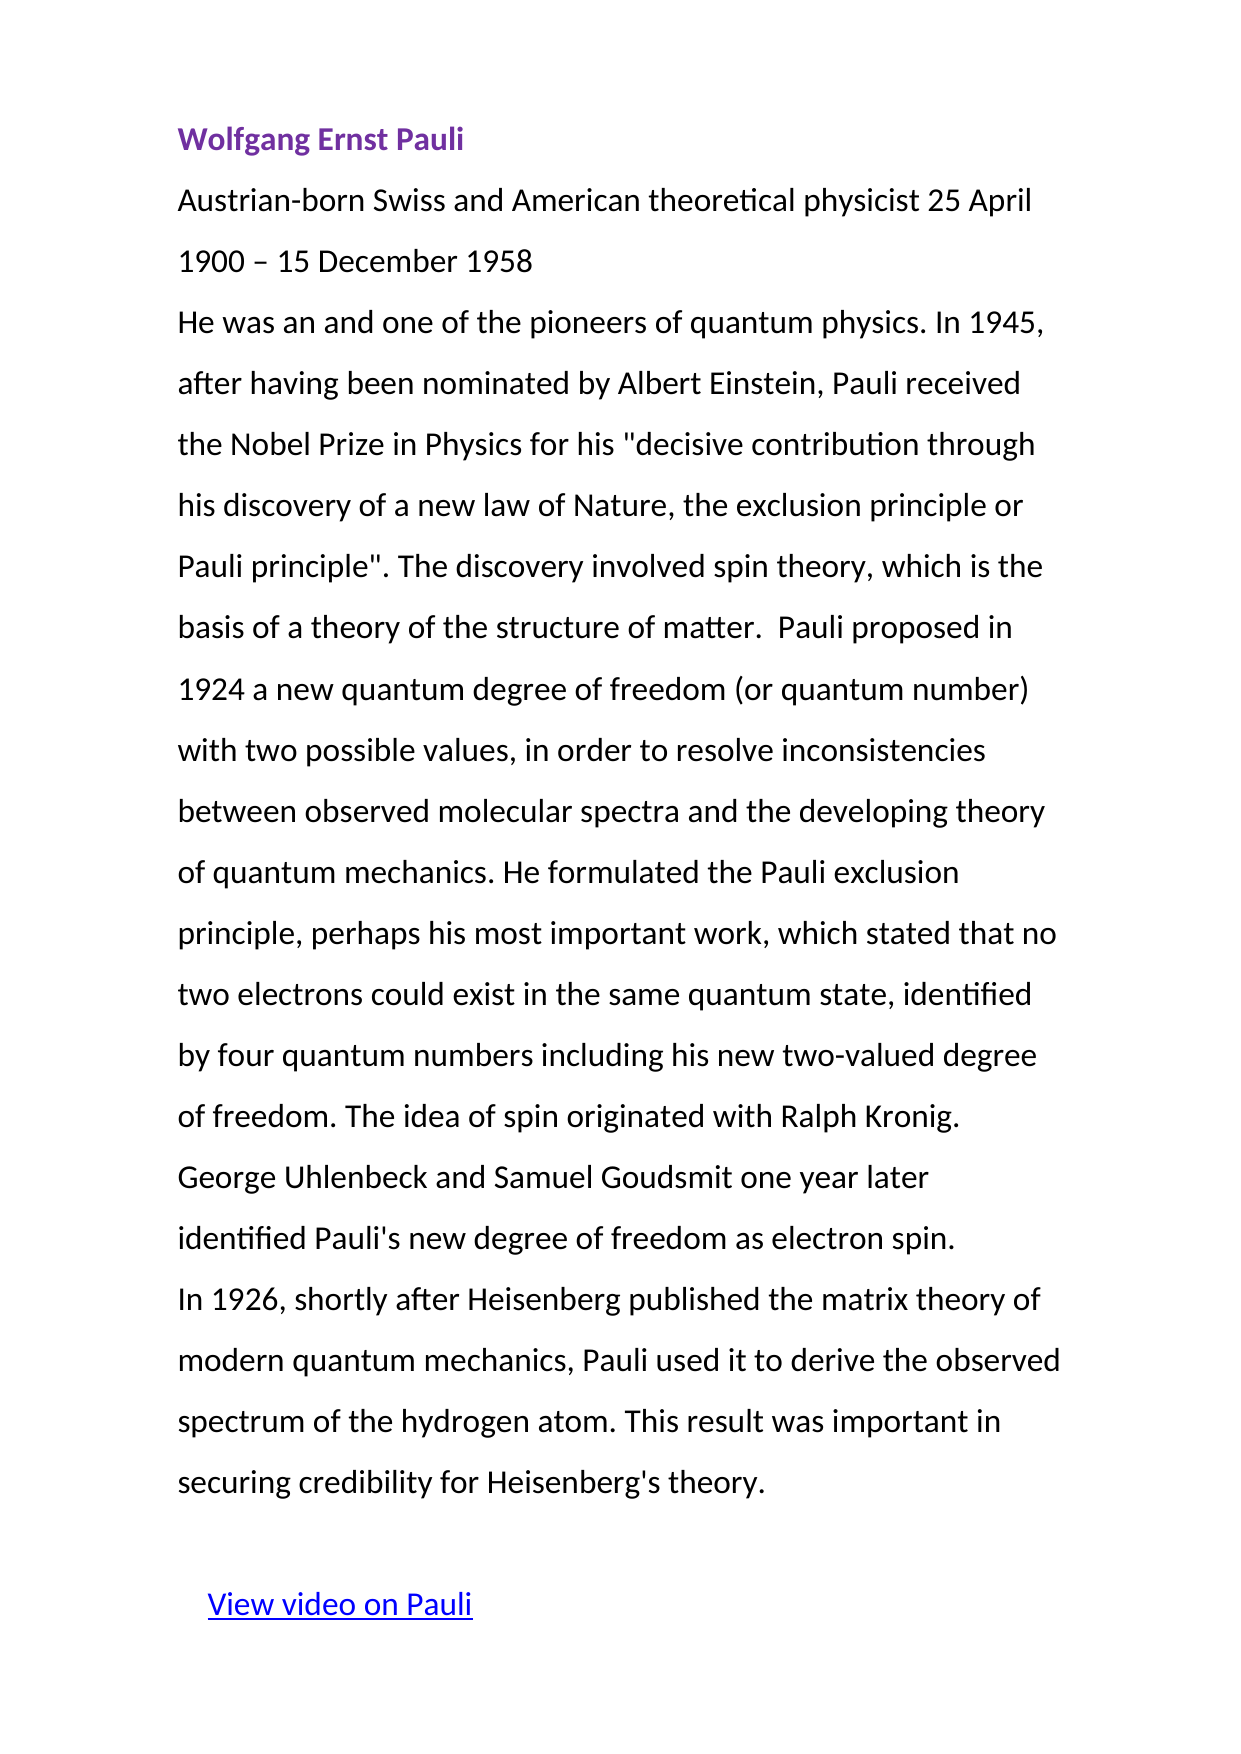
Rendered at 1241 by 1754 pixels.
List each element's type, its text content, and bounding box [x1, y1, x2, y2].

text Wolfgang Ernst Pauli [177, 118, 1063, 159]
text He was an and one of the pioneers of quantum physics. In 1945, after having been nominated by Albert Einstein, Pauli received the Nobel Prize in Physics for his "decisive contribution through his discovery of a new law of Nature, the exclusion principle or Pauli principle". The discovery involved spin theory, which is the basis of a theory of the structure of matter. Pauli proposed in 1924 a new quantum degree of freedom (or quantum number) with two possible values, in order to resolve inconsistencies between observed molecular spectra and the developing theory of quantum mechanics. He formulated the Pauli exclusion principle, perhaps his most important work, which stated that no two electrons could exist in the same quantum state, identified by four quantum numbers including his new two-valued degree of freedom. The idea of spin originated with Ralph Kronig. George Uhlenbeck and Samuel Goudsmit one year later identified Pauli's new degree of freedom as electron spin. [177, 301, 1063, 1258]
text Austrian-born Swiss and American theoretical physicist 25 April 1900 – 15 December 1958 [177, 179, 1063, 281]
text In 1926, shortly after Heisenberg published the matrix theory of modern quantum mechanics, Pauli used it to derive the observed spectrum of the hydrogen atom. This result was important in securing credibility for Heisenberg's theory. [177, 1278, 1063, 1502]
text View video on Pauli [177, 1583, 1063, 1624]
